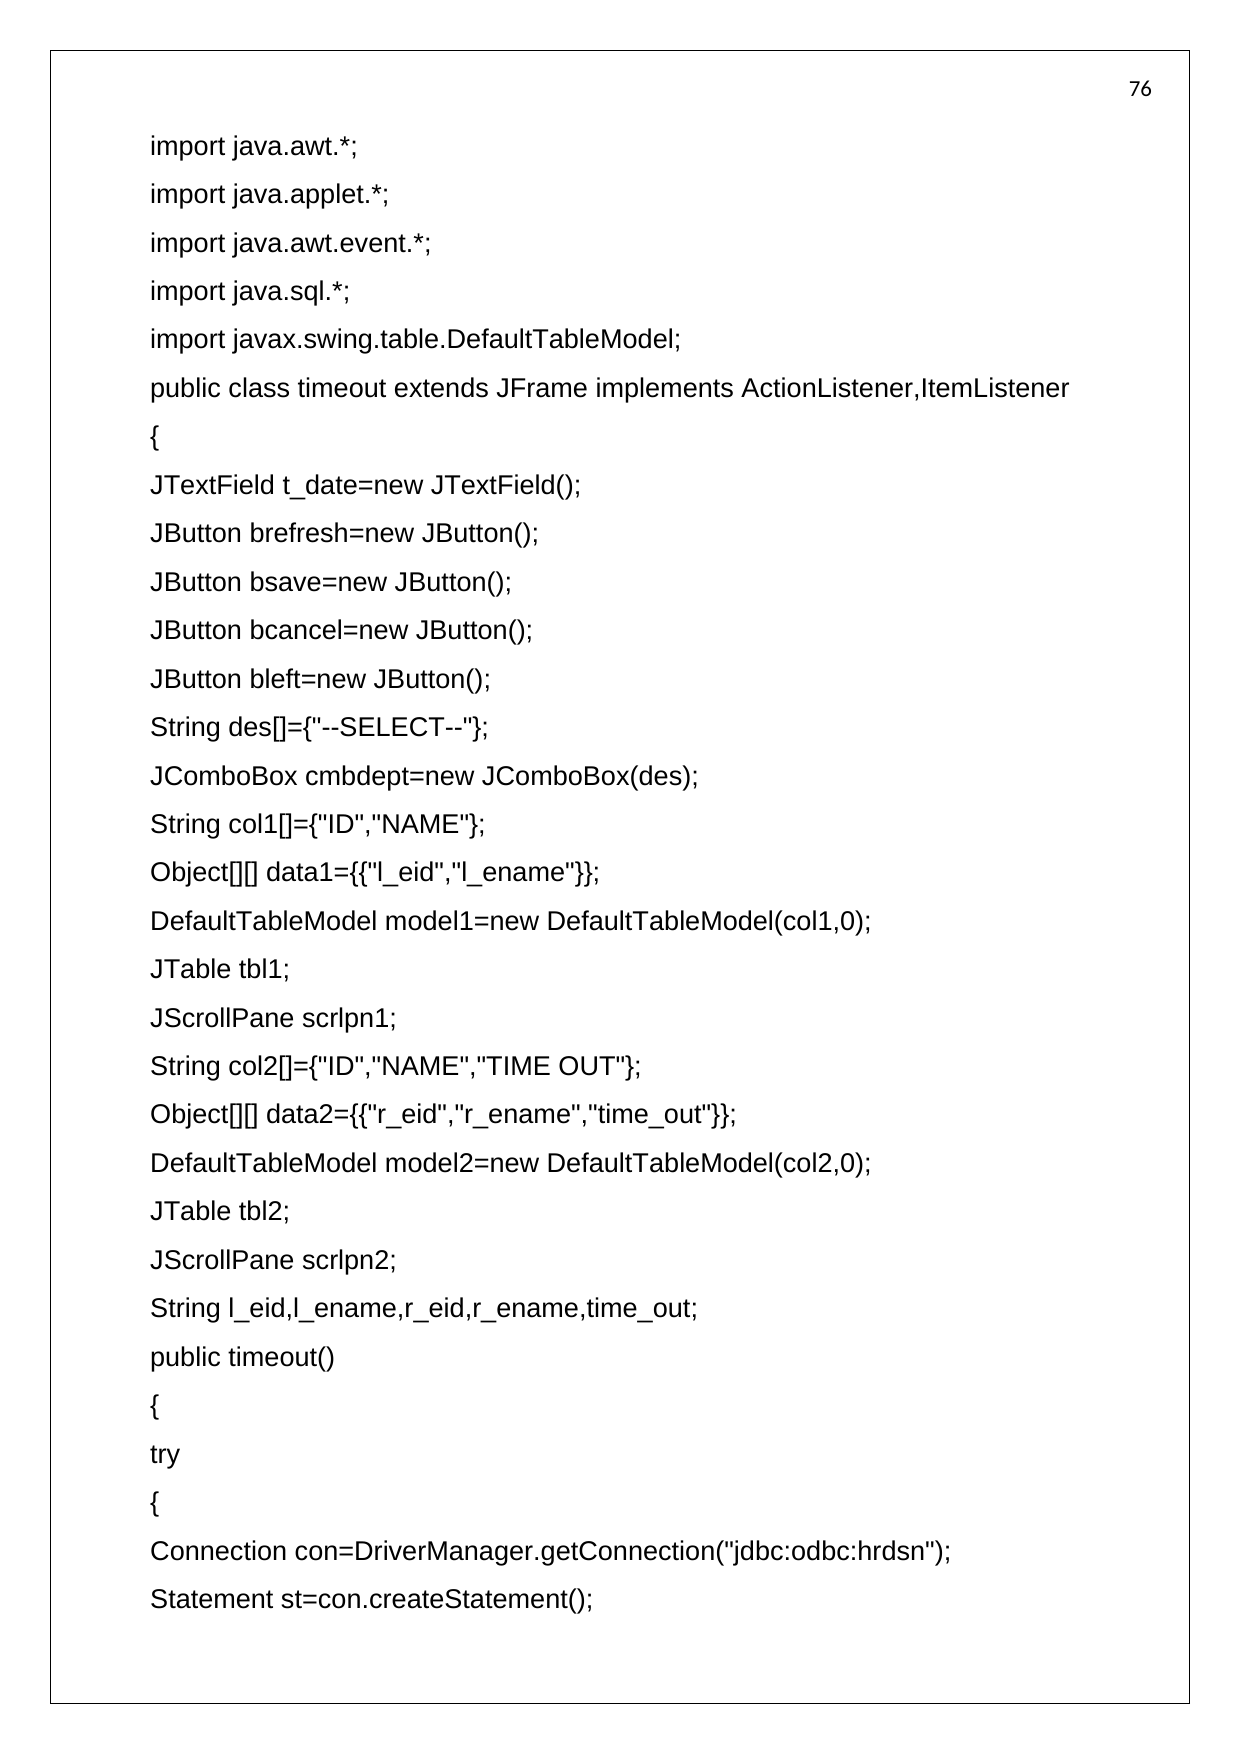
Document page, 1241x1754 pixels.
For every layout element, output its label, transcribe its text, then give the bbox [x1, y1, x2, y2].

text import java.applet.*; [150, 178, 1152, 209]
text { [150, 1389, 1152, 1420]
text DefaultTableModel model2=new DefaultTableModel(col2,0); [150, 1147, 1152, 1178]
text import java.awt.*; [150, 130, 1152, 161]
text JButton bsave=new JButton(); [150, 566, 1152, 597]
text JTable tbl1; [150, 953, 1152, 984]
text Object[][] data1={{"l_eid","l_ename"}}; [150, 856, 1152, 888]
text JTextField t_date=new JTextField(); [150, 469, 1152, 500]
text DefaultTableModel model1=new DefaultTableModel(col1,0); [150, 905, 1152, 936]
text try [150, 1438, 1152, 1469]
text { [150, 1486, 1152, 1517]
text Statement st=con.createStatement(); [150, 1583, 1152, 1614]
text public timeout() [150, 1341, 1152, 1372]
text Object[][] data2={{"r_eid","r_ename","time_out"}}; [150, 1098, 1152, 1130]
text String des[]={"--SELECT--"}; [150, 711, 1152, 742]
text JButton brefresh=new JButton(); [150, 517, 1152, 548]
text { [150, 420, 1152, 452]
text String l_eid,l_ename,r_eid,r_ename,time_out; [150, 1292, 1152, 1323]
text JButton bcancel=new JButton(); [150, 614, 1152, 645]
text JButton bleft=new JButton(); [150, 663, 1152, 694]
text import java.awt.event.*; [150, 227, 1152, 258]
text JTable tbl2; [150, 1195, 1152, 1227]
text String col1[]={"ID","NAME"}; [150, 808, 1152, 839]
text import java.sql.*; [150, 275, 1152, 306]
text public class timeout extends JFrame implements ActionListener,ItemListener [150, 372, 1152, 403]
text JScrollPane scrlpn2; [150, 1244, 1152, 1275]
text JScrollPane scrlpn1; [150, 1002, 1152, 1033]
text import javax.swing.table.DefaultTableModel; [150, 323, 1152, 355]
text Connection con=DriverManager.getConnection("jdbc:odbc:hrdsn"); [150, 1534, 1152, 1566]
text String col2[]={"ID","NAME","TIME OUT"}; [150, 1050, 1152, 1081]
text JComboBox cmbdept=new JComboBox(des); [150, 759, 1152, 791]
